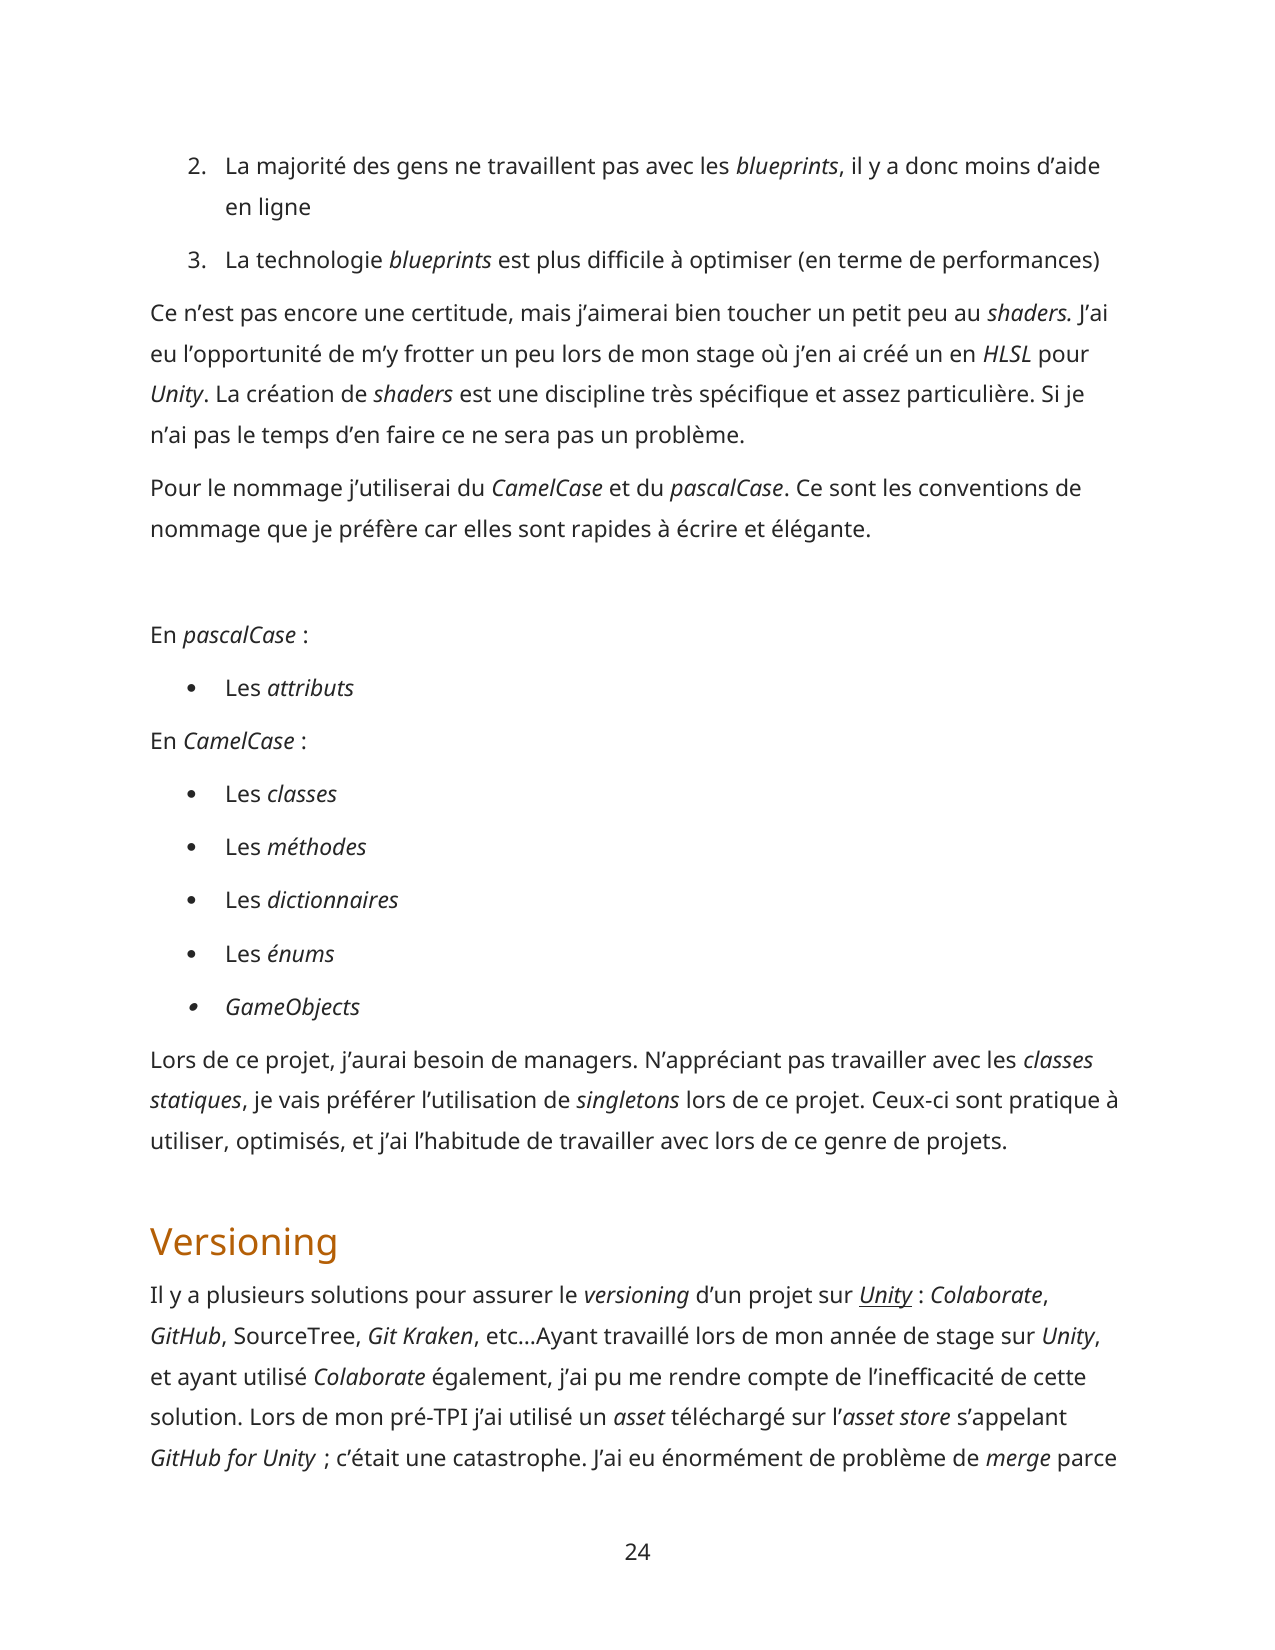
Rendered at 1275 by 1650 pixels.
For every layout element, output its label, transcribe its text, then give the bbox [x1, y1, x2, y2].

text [150, 1279, 1125, 1473]
text Lors de ce projet, j’aurai besoin de managers. N’appréciant pas travailler avec les classes statiques, je vais préférer l’utilisation de singletons lors de ce projet. Ceux-ci sont pratique à utiliser, optimisés, et j’ai l’habitude de travailler avec lors de ce genre de projets. [150, 1044, 1125, 1156]
list Les méthodes [187, 831, 1125, 862]
list Les énums [187, 937, 1125, 969]
list La technologie blueprints est plus difficile à optimiser (en terme de performances) [187, 244, 1125, 275]
text Pour le nommage j’utiliserai du CamelCase et du pascalCase. Ce sont les conventions de nommage que je préfère car elles sont rapides à écrire et élégante. [150, 472, 1125, 544]
text En CamelCase : [150, 725, 1125, 756]
text Versioning [150, 1216, 1125, 1267]
list La majorité des gens ne travaillent pas avec les blueprints, il y a donc moins d’aide en ligne [187, 150, 1125, 222]
list Les classes [187, 778, 1125, 809]
list Les attributs [187, 672, 1125, 703]
text Ce n’est pas encore une certitude, mais j’aimerai bien toucher un petit peu au shaders. J’ai eu l’opportunité de m’y frotter un peu lors de mon stage où j’en ai créé un en HLSL pour Unity. La création de shaders est une discipline très spécifique et assez particulière. Si je n’ai pas le temps d’en faire ce ne sera pas un problème. [150, 297, 1125, 450]
list GameObjects [187, 991, 1125, 1022]
list Les dictionnaires [187, 884, 1125, 916]
text En pascalCase : [150, 619, 1125, 650]
